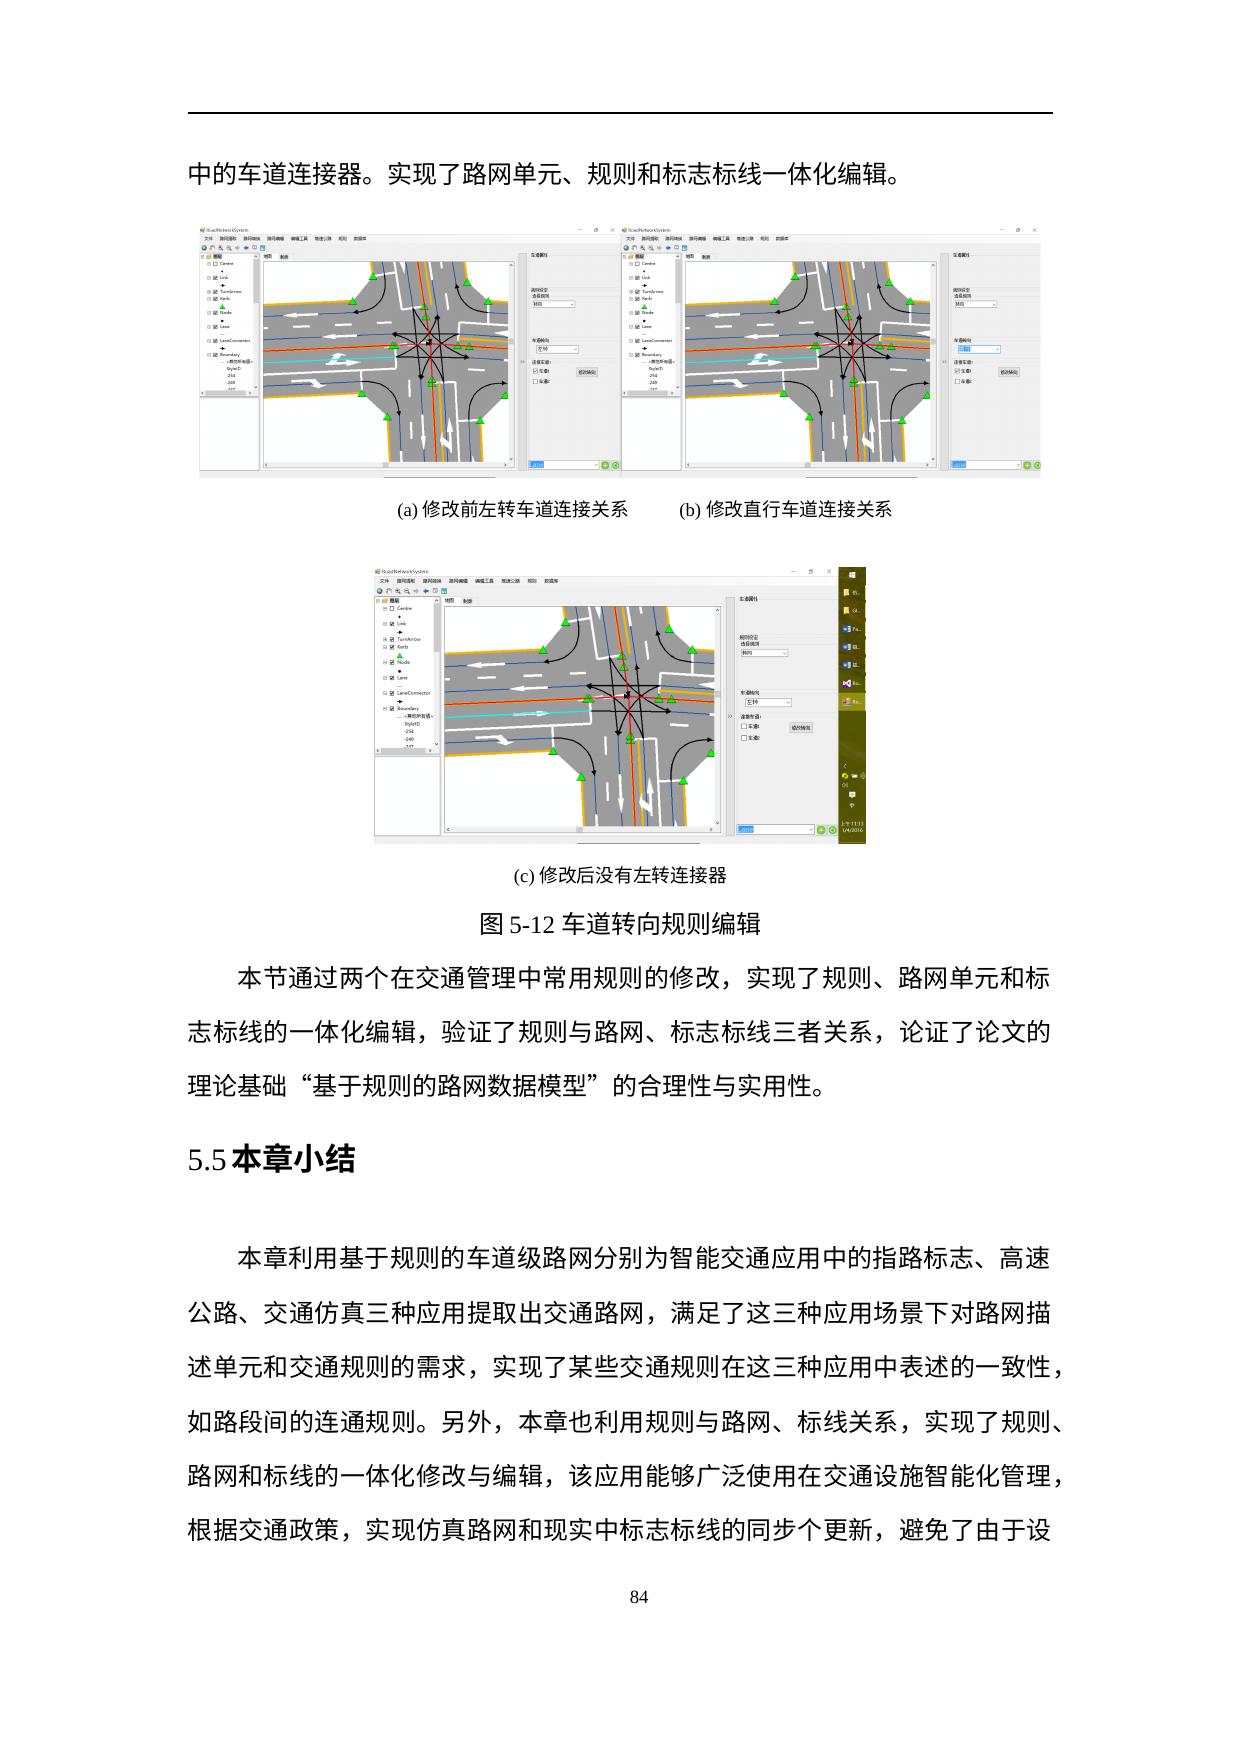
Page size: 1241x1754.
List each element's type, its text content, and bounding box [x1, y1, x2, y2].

text 本节通过两个在交通管理中常用规则的修改，实现了规则、路网单元和标志标线的一体化编辑，验证了规则与路网、标志标线三者关系，论证了论文的理论基础“基于规则的路网数据模型”的合理性与实用性。 [187, 958, 1053, 1103]
text (a) 修改前左转车道连接关系 (b) 修改直行车道连接关系 [187, 494, 1053, 522]
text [187, 155, 1053, 191]
text (c) 修改后没有左转连接器 [187, 861, 1053, 888]
picture [374, 567, 866, 844]
picture [199, 226, 1041, 478]
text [187, 1239, 1053, 1547]
text 本章小结 [187, 1134, 1053, 1179]
text 图5-12 车道转向规则编辑 [187, 905, 1053, 941]
